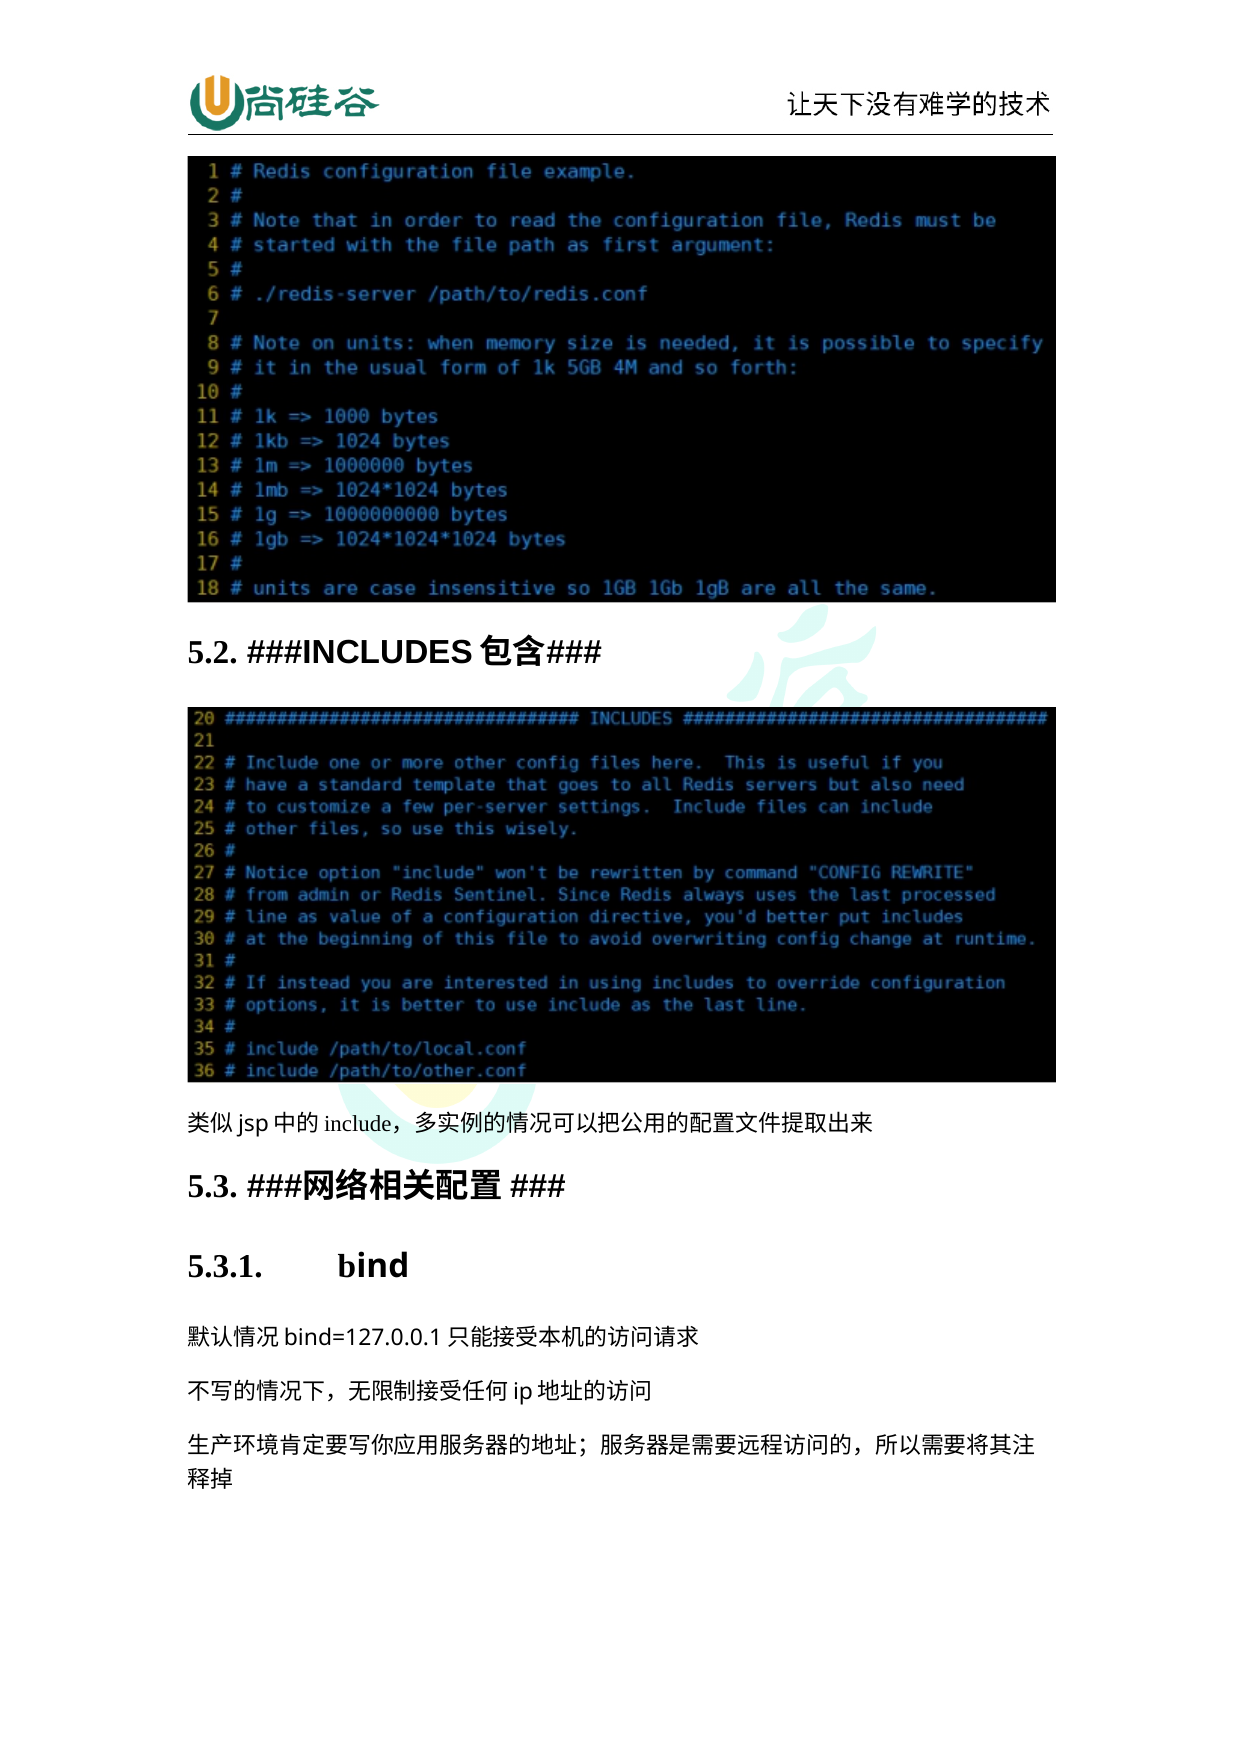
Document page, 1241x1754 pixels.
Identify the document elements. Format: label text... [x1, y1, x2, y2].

picture [187, 73, 1053, 132]
list ###网络相关配置 ### [187, 1159, 1053, 1207]
list bind [187, 1241, 1053, 1287]
text 生产环境肯定要写你应用服务器的地址；服务器是需要远程访问的，所以需要将其注释掉 [187, 1427, 1053, 1494]
text 类似jsp中的include，多实例的情况可以把公用的配置文件提取出来 [187, 1105, 1053, 1138]
picture [187, 156, 1056, 604]
picture [187, 707, 1056, 1084]
text 默认情况bind=127.0.0.1只能接受本机的访问请求 [187, 1319, 1053, 1352]
text 不写的情况下，无限制接受任何ip地址的访问 [187, 1373, 1053, 1406]
list ###INCLUDES包含### [187, 625, 1053, 673]
